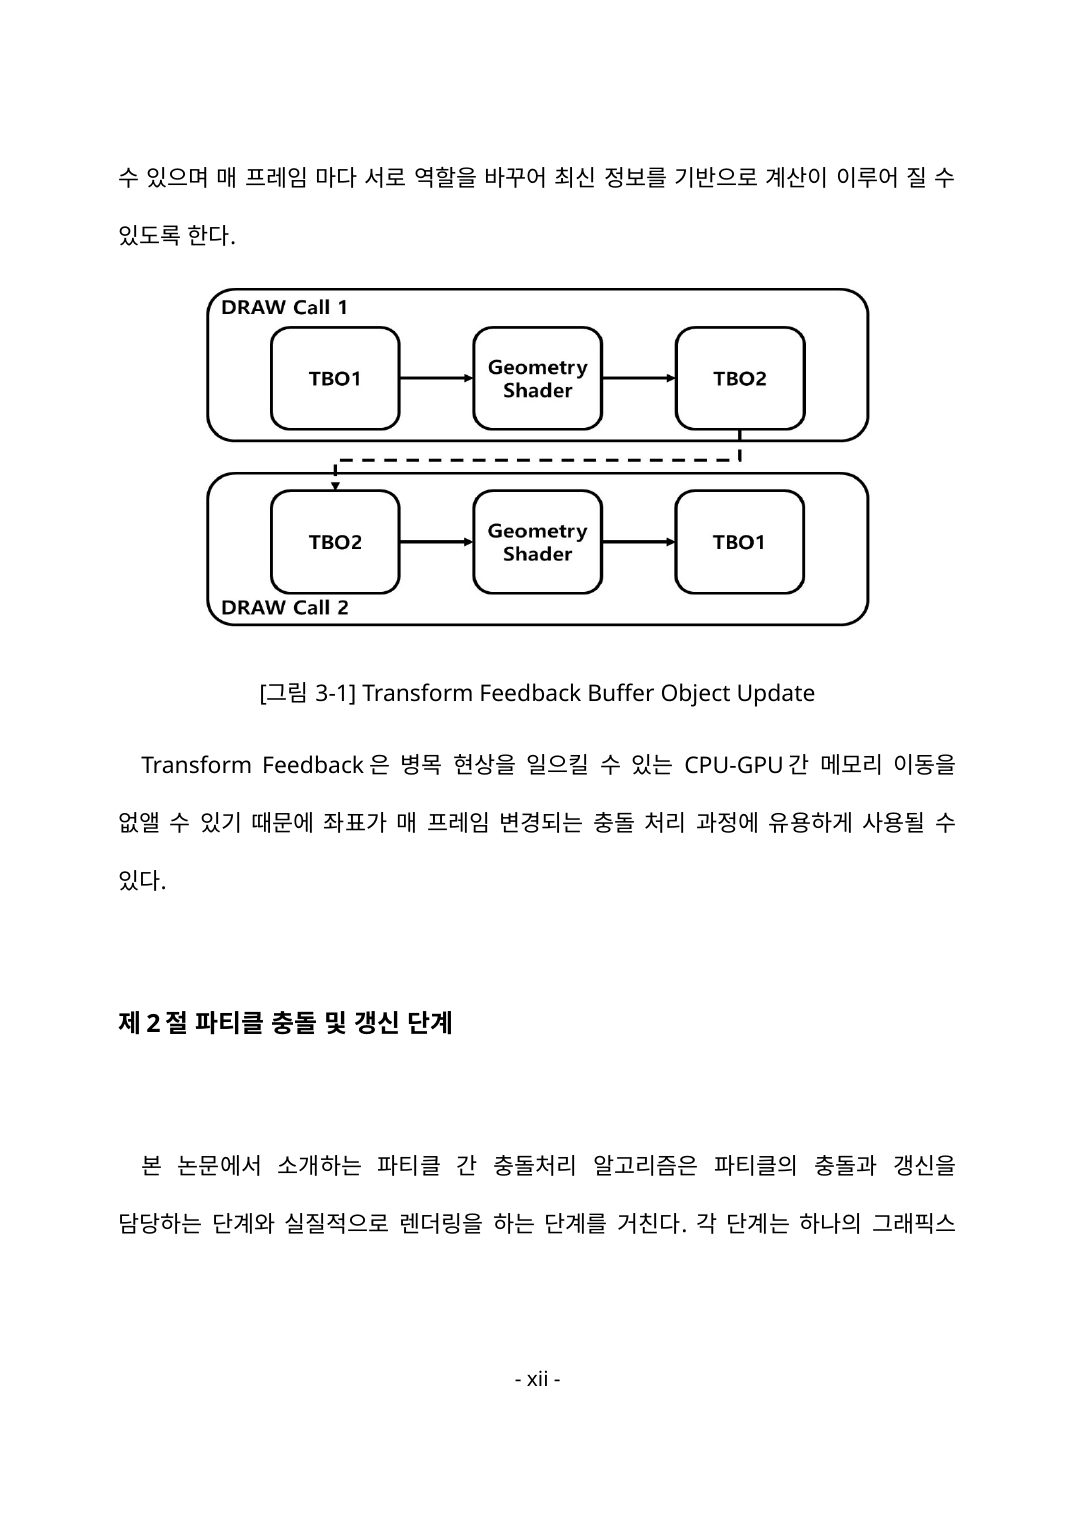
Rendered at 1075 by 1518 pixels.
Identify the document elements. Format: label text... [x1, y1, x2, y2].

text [118, 153, 957, 258]
text Transform Feedback은 병목 현상을 일으킬 수 있는 CPU-GPU간 메모리 이동을 없앨 수 있기 때문에 좌표가 매 프레임 변경되는 충돌 처리 과정에 유용하게 사용될 수 있다. [118, 740, 957, 902]
text [그림 3-1] Transform Feedback Buffer Object Update [118, 669, 957, 715]
picture [200, 282, 875, 630]
text 제2절 파티클 충돌 및 갱신 단계 [118, 998, 957, 1044]
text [118, 1141, 957, 1245]
